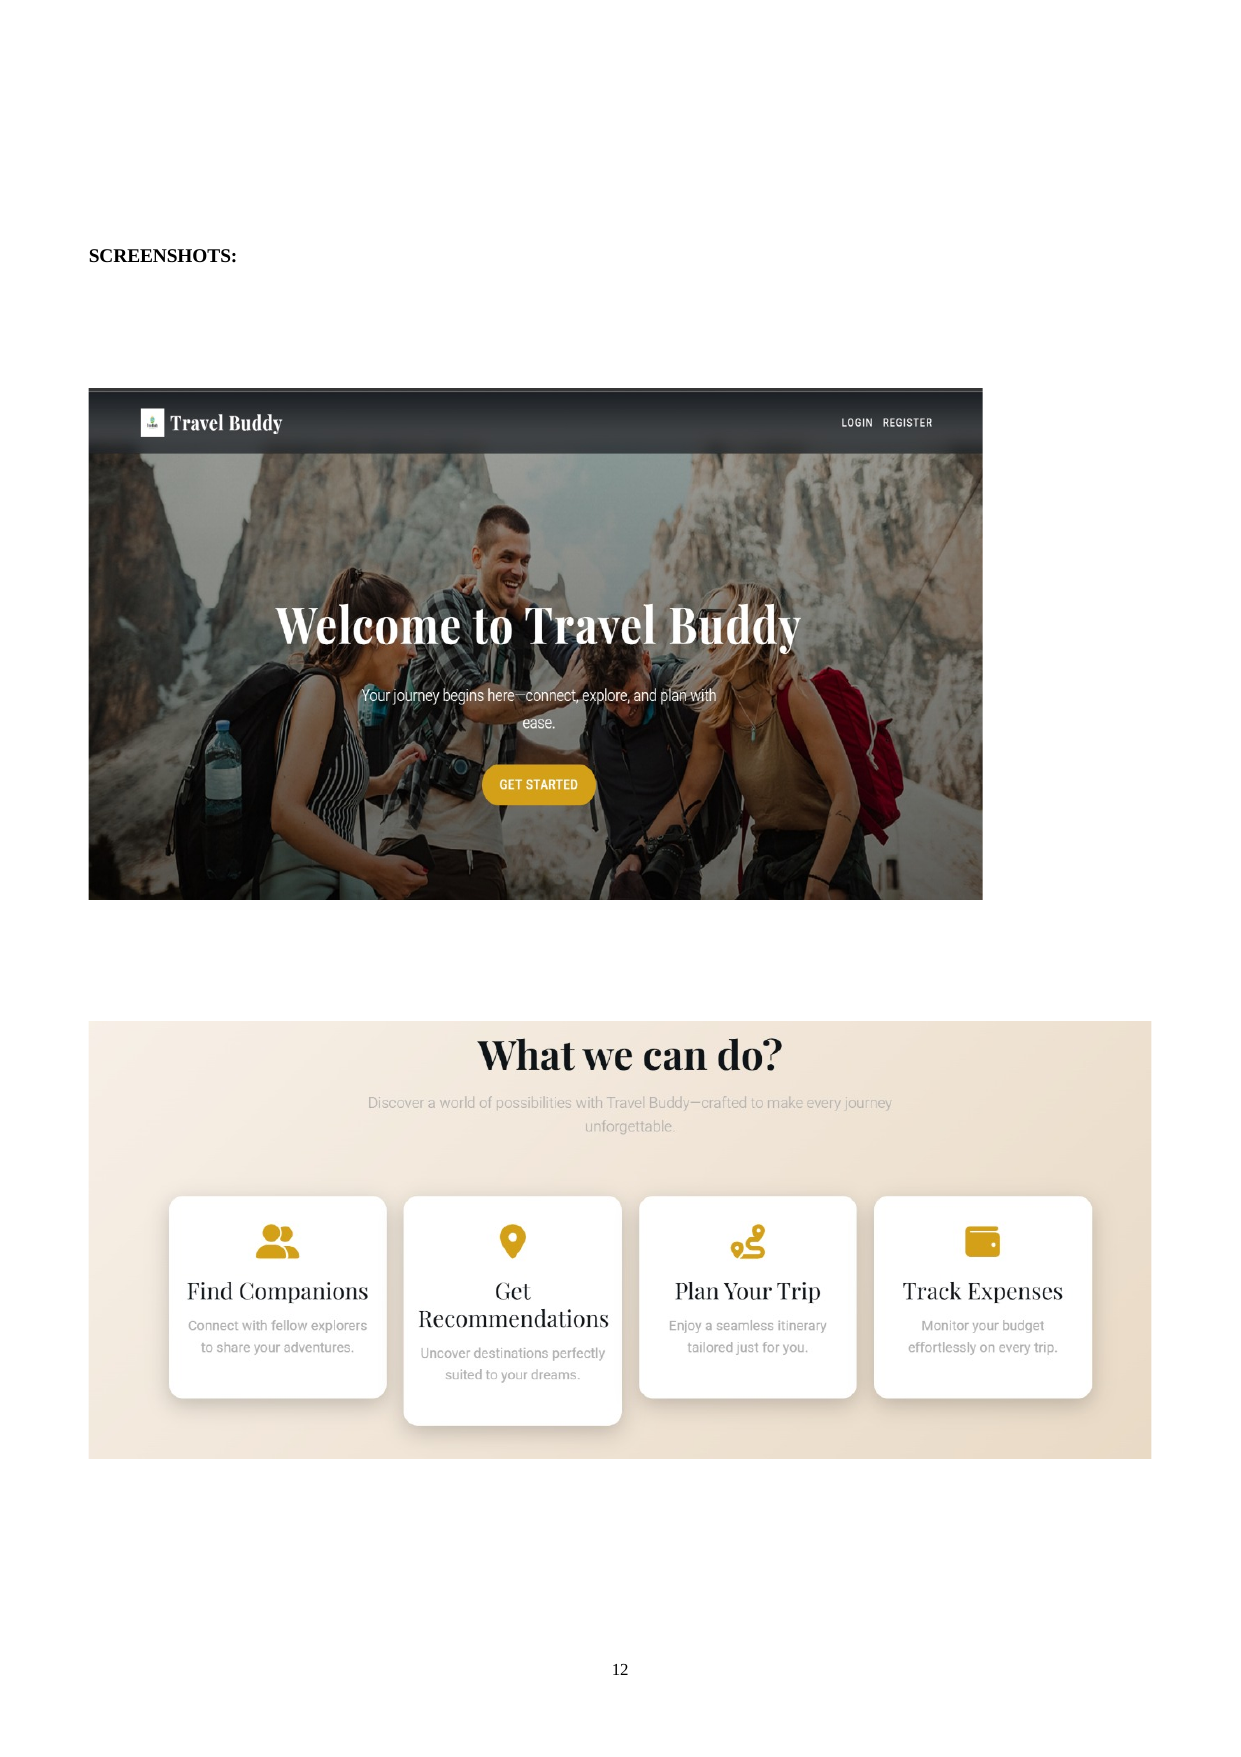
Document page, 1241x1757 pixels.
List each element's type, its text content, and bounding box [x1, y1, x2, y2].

picture [88, 1021, 1152, 1459]
text SCREENSHOTS: [88, 228, 1149, 266]
picture [88, 388, 983, 900]
